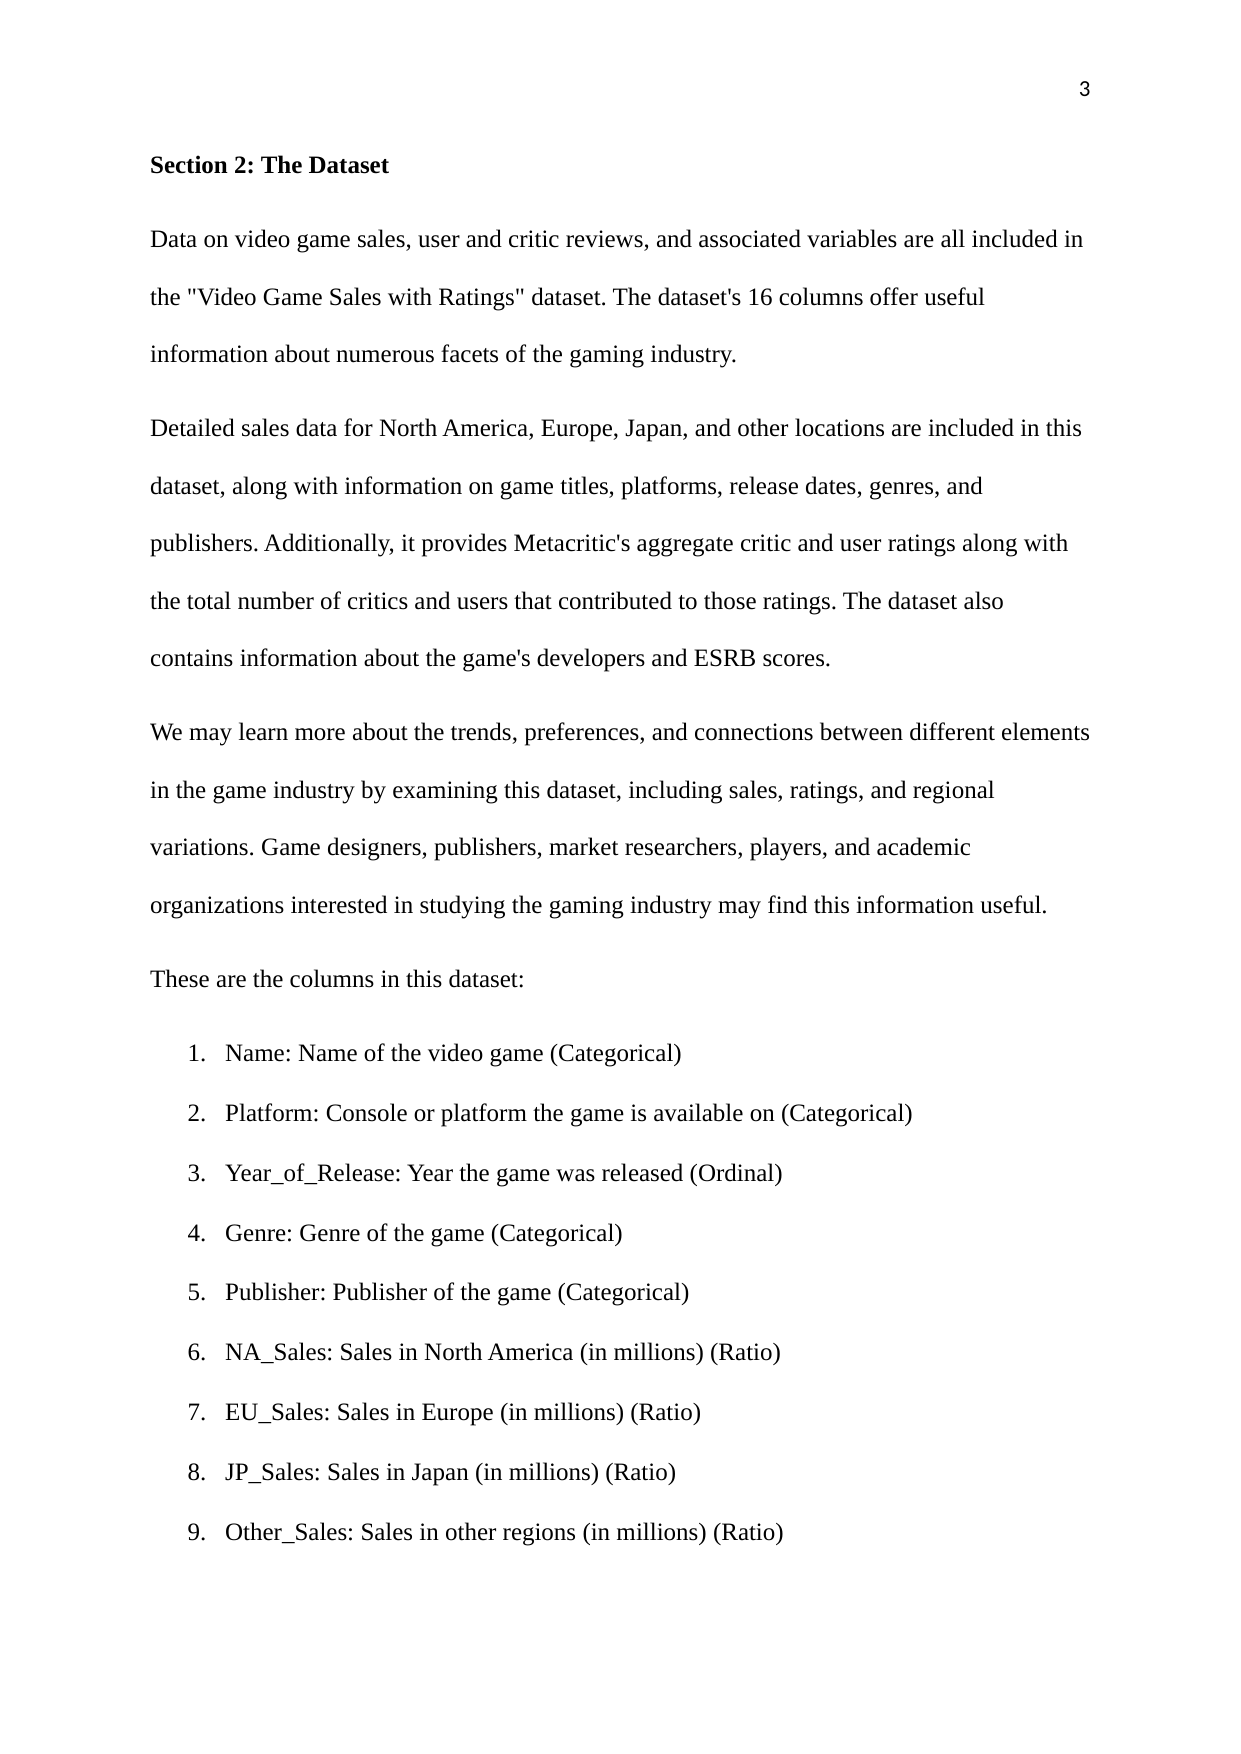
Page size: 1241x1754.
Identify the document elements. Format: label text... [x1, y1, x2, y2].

list Genre: Genre of the game (Categorical) [187, 1218, 1090, 1246]
text Data on video game sales, user and critic reviews, and associated variables are all included in the "Video Game Sales with Ratings" dataset. The dataset's 16 columns offer useful information about numerous facets of the gaming industry. [150, 224, 1090, 368]
list Other_Sales: Sales in other regions (in millions) (Ratio) [187, 1517, 1090, 1545]
text These are the columns in this dataset: [150, 964, 1090, 993]
list JP_Sales: Sales in Japan (in millions) (Ratio) [187, 1457, 1090, 1486]
list Name: Name of the video game (Categorical) [187, 1038, 1090, 1067]
text Section 2: The Dataset [150, 150, 1090, 179]
list NA_Sales: Sales in North America (in millions) (Ratio) [187, 1337, 1090, 1366]
text Detailed sales data for North America, Europe, Japan, and other locations are included in this dataset, along with information on game titles, platforms, release dates, genres, and publishers. Additionally, it provides Metacritic's aggregate critic and user ratings along with the total number of critics and users that contributed to those ratings. The dataset also contains information about the game's developers and ESRB scores. [150, 413, 1090, 672]
text We may learn more about the trends, preferences, and connections between different elements in the game industry by examining this dataset, including sales, ratings, and regional variations. Game designers, publishers, market researchers, players, and academic organizations interested in studying the gaming industry may find this information useful. [150, 717, 1090, 919]
list Publisher: Publisher of the game (Categorical) [187, 1277, 1090, 1306]
list Year_of_Release: Year the game was released (Ordinal) [187, 1158, 1090, 1187]
list EU_Sales: Sales in Europe (in millions) (Ratio) [187, 1397, 1090, 1426]
list Platform: Console or platform the game is available on (Categorical) [187, 1098, 1090, 1127]
